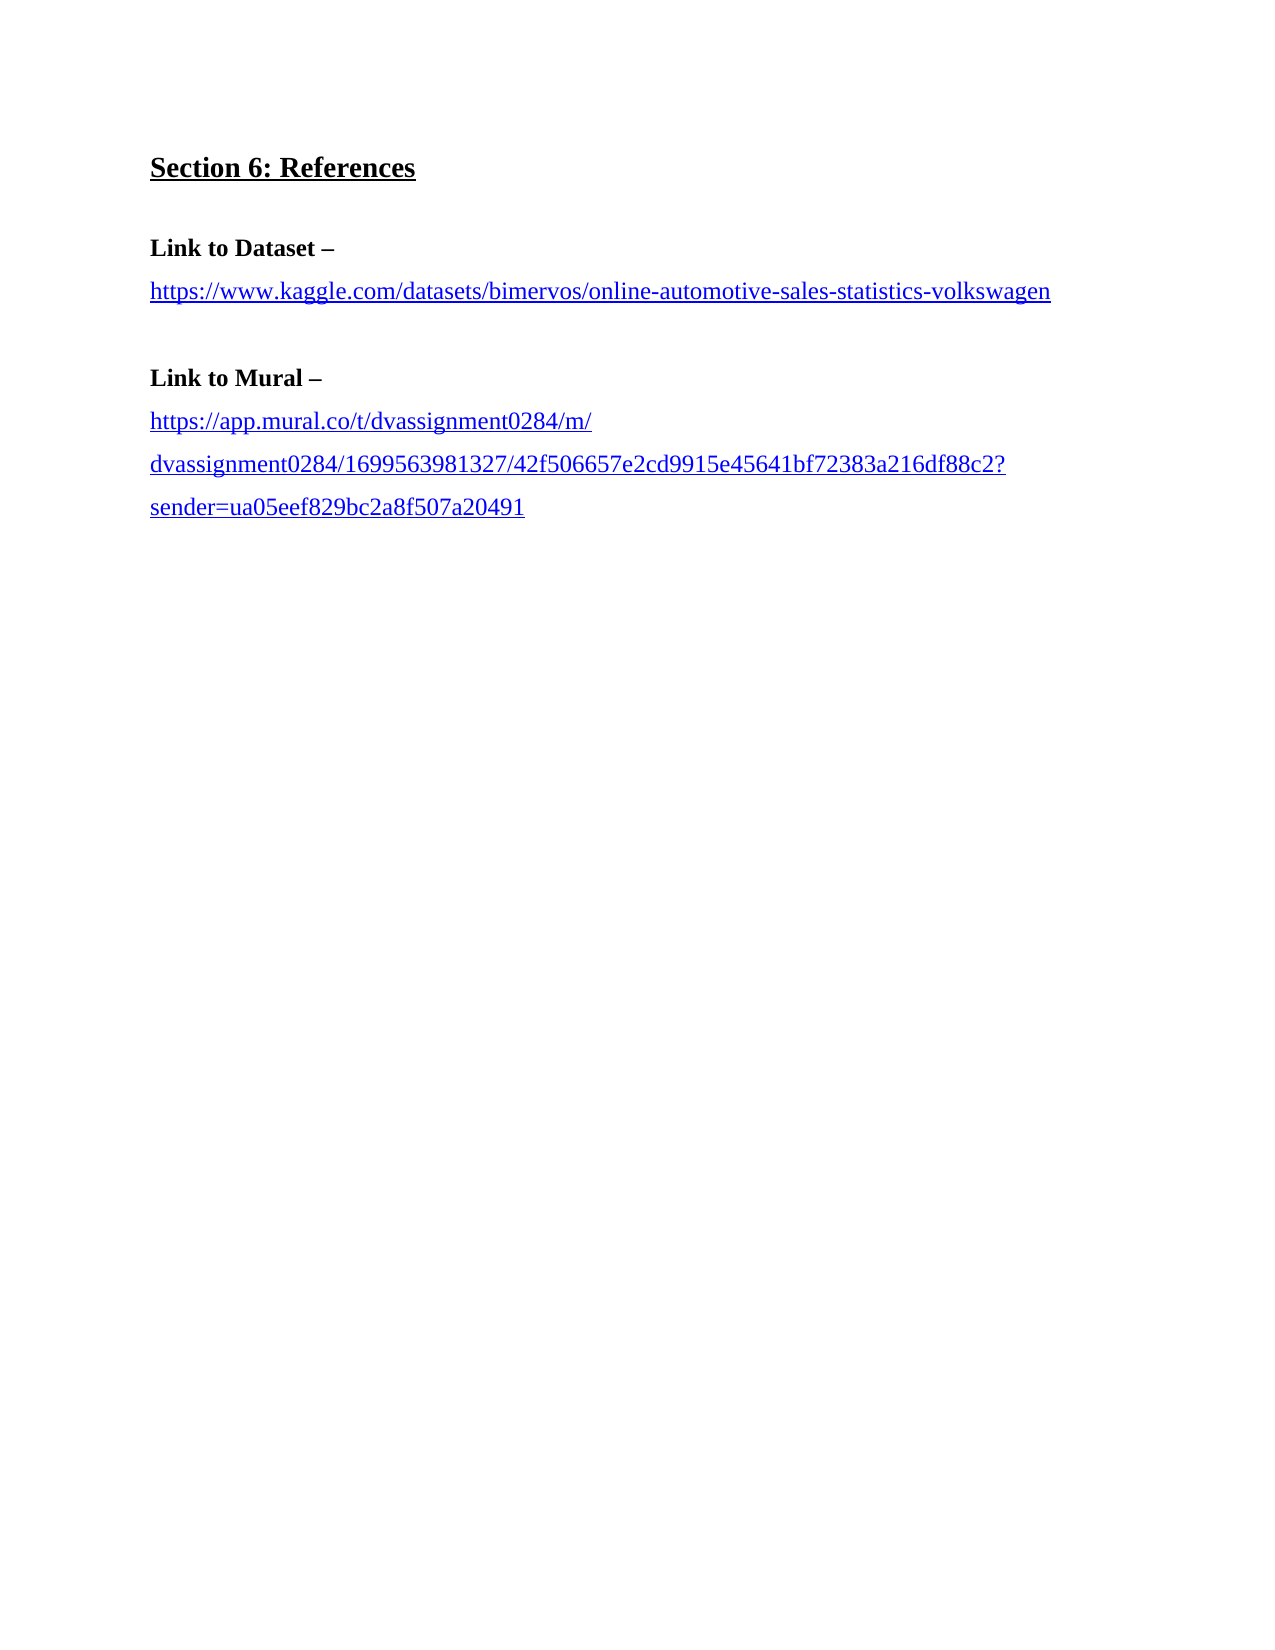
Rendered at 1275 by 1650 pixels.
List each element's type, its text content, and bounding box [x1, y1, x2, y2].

text Link to Dataset – [150, 233, 990, 262]
text Section 6: References [150, 150, 1125, 183]
text https://app.mural.co/t/dvassignment0284/m/dvassignment0284/1699563981327/42f506657e2cd9915e45641bf72383a216df88c2?sender=ua05eef829bc2a8f507a20491 [150, 406, 1125, 521]
text Link to Mural – [150, 363, 1125, 391]
text https://www.kaggle.com/datasets/bimervos/online-automotive-sales-statistics-volkswagen [150, 276, 1125, 305]
